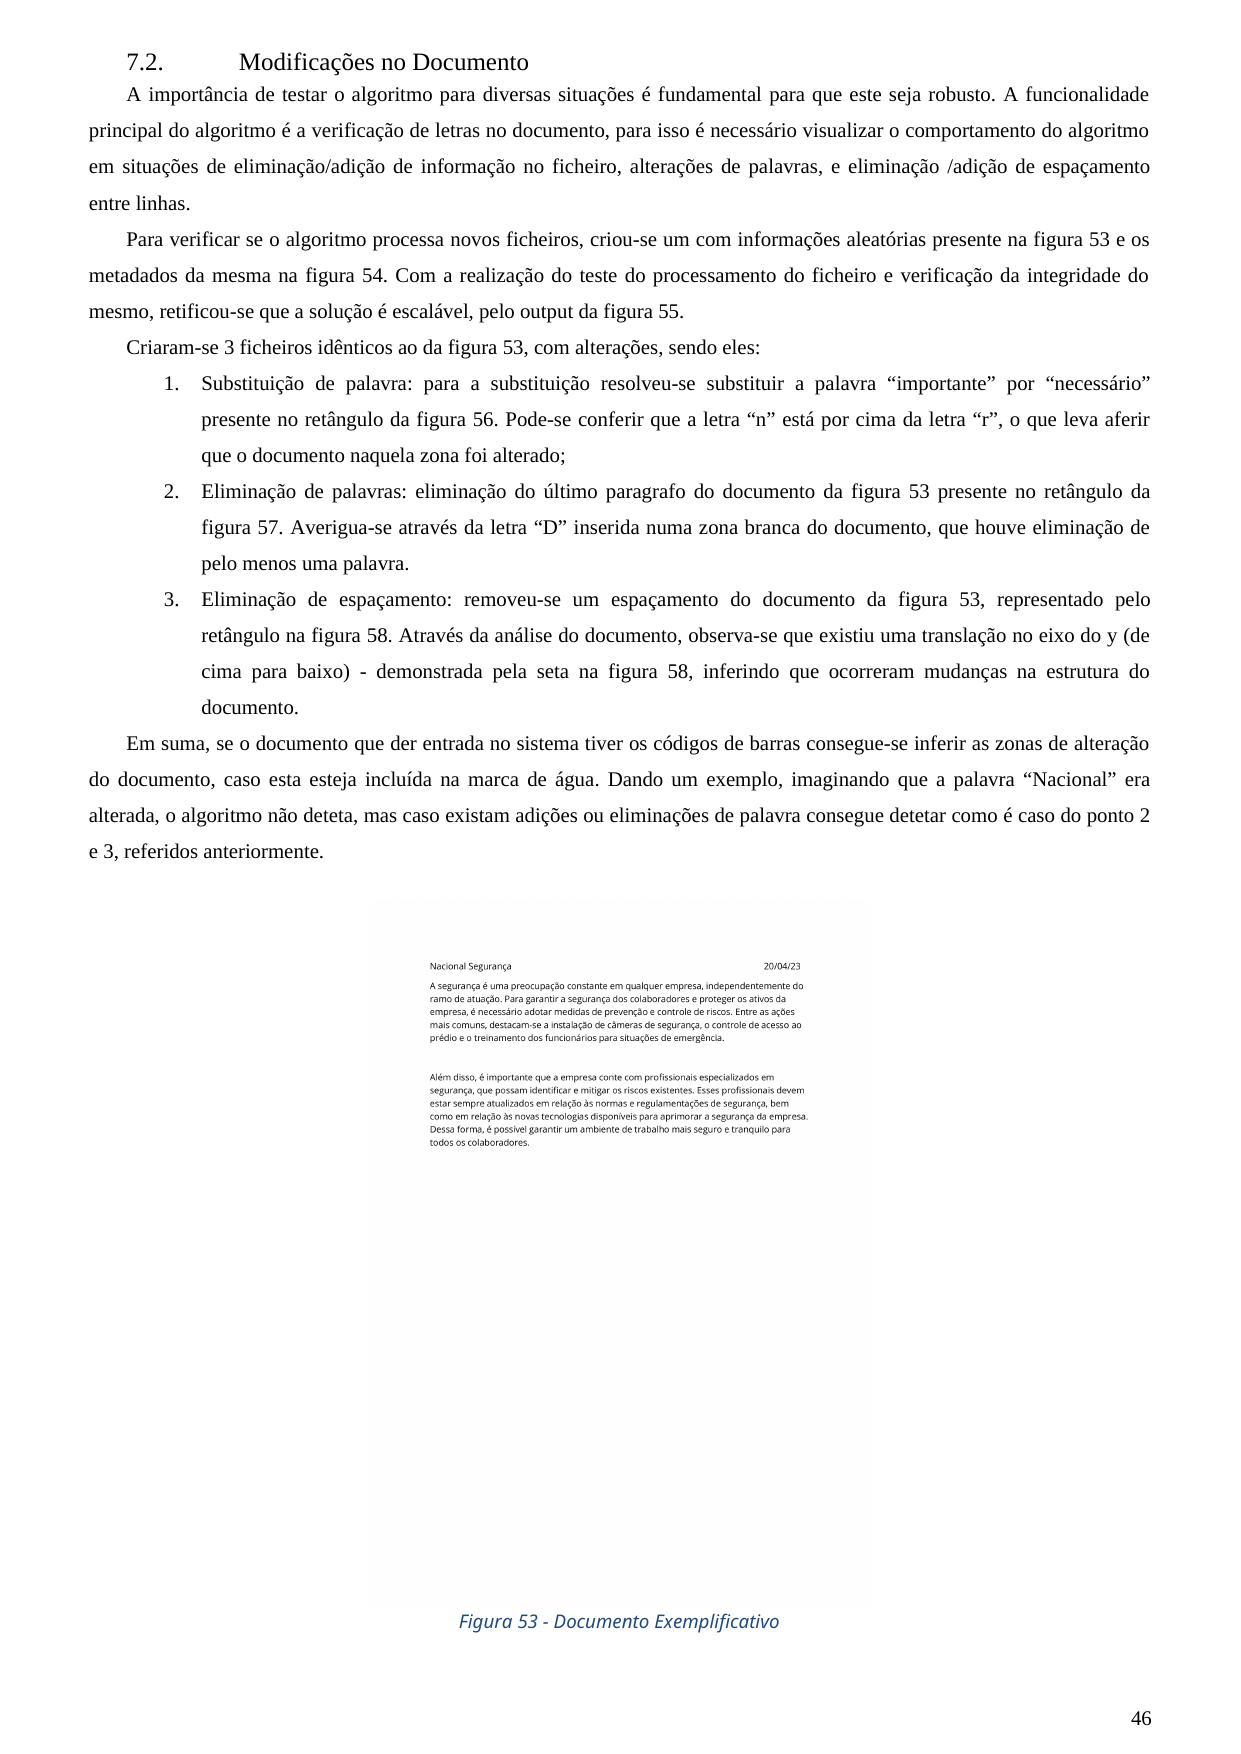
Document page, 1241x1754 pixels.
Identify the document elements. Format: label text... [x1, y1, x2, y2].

list Substituição de palavra: para a substituição resolveu-se substituir a palavra “importante” por “necessário” presente no retângulo da figura 56. Pode-se conferir que a letra “n” está por cima da letra “r”, o que leva aferir que o documento naquela zona foi alterado; [164, 371, 1152, 467]
list Eliminação de espaçamento: removeu-se um espaçamento do documento da figura 53, representado pelo retângulo na figura 58. Através da análise do documento, observa-se que existiu uma translação no eixo do y (de cima para baixo) - demonstrada pela seta na figura 58, inferindo que ocorreram mudanças na estrutura do documento. [164, 587, 1152, 719]
text Em suma, se o documento que der entrada no sistema tiver os códigos de barras consegue-se inferir as zonas de alteração do documento, caso esta esteja incluída na marca de água. Dando um exemplo, imaginando que a palavra “Nacional” era alterada, o algoritmo não deteta, mas caso existam adições ou eliminações de palavra consegue detetar como é caso do ponto 2 e 3, referidos anteriormente. [89, 731, 1152, 863]
text Criaram-se 3 ficheiros idênticos ao da figura 53, com alterações, sendo eles: [89, 334, 1152, 359]
text A importância de testar o algoritmo para diversas situações é fundamental para que este seja robusto. A funcionalidade principal do algoritmo é a verificação de letras no documento, para isso é necessário visualizar o comportamento do algoritmo em situações de eliminação/adição de informação no ficheiro, alterações de palavras, e eliminação /adição de espaçamento entre linhas. [89, 82, 1152, 214]
picture [369, 899, 871, 1608]
text Figura 53 - Documento Exemplificativo [89, 1608, 1152, 1633]
text Para verificar se o algoritmo processa novos ficheiros, criou-se um com informações aleatórias presente na figura 53 e os metadados da mesma na figura 54. Com a realização do teste do processamento do ficheiro e verificação da integridade do mesmo, retificou-se que a solução é escalável, pelo output da figura 55. [89, 226, 1152, 323]
list Eliminação de palavras: eliminação do último paragrafo do documento da figura 53 presente no retângulo da figura 57. Averigua-se através da letra “D” inserida numa zona branca do documento, que houve eliminação de pelo menos uma palavra. [164, 479, 1152, 575]
subtitle 7.2. Modificações no Documento [89, 47, 1152, 76]
